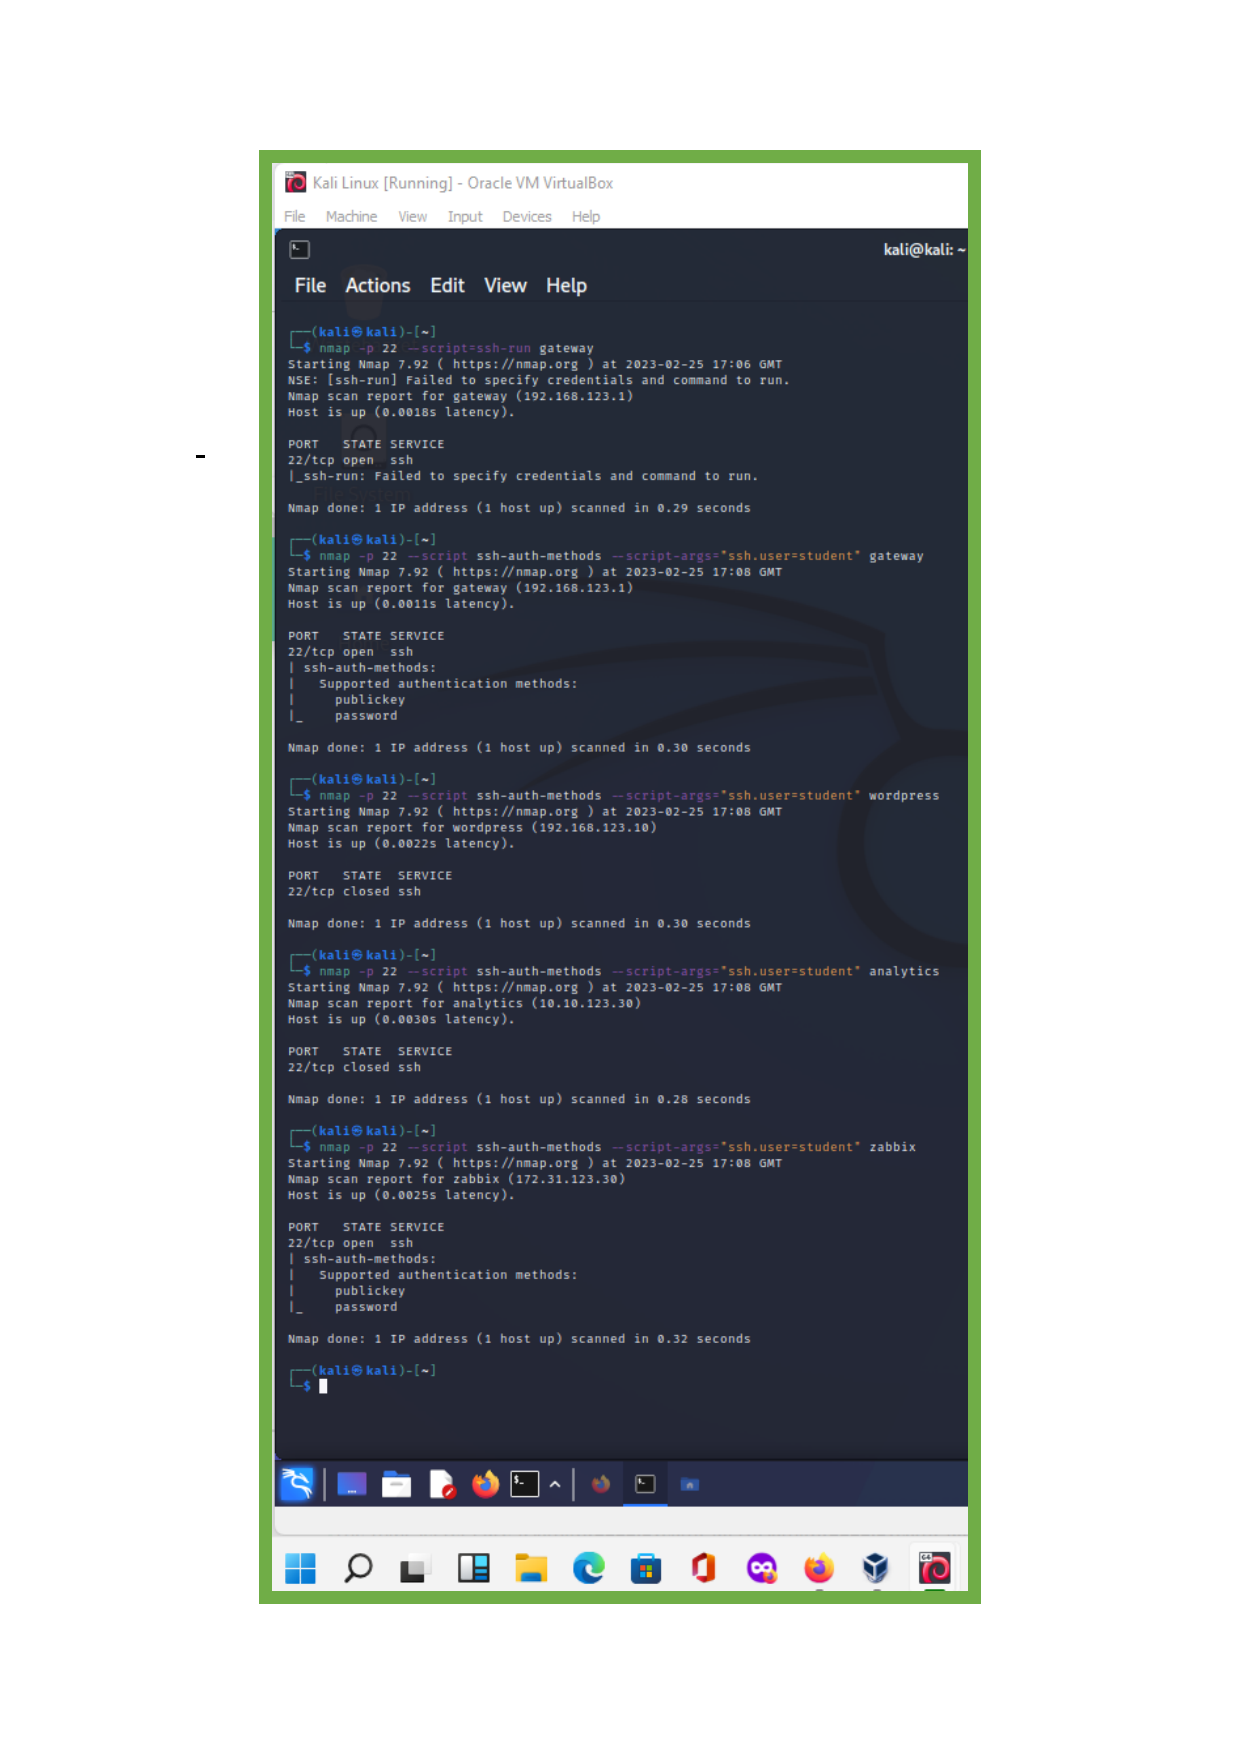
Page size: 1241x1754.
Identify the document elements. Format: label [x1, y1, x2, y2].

picture [272, 163, 968, 1591]
